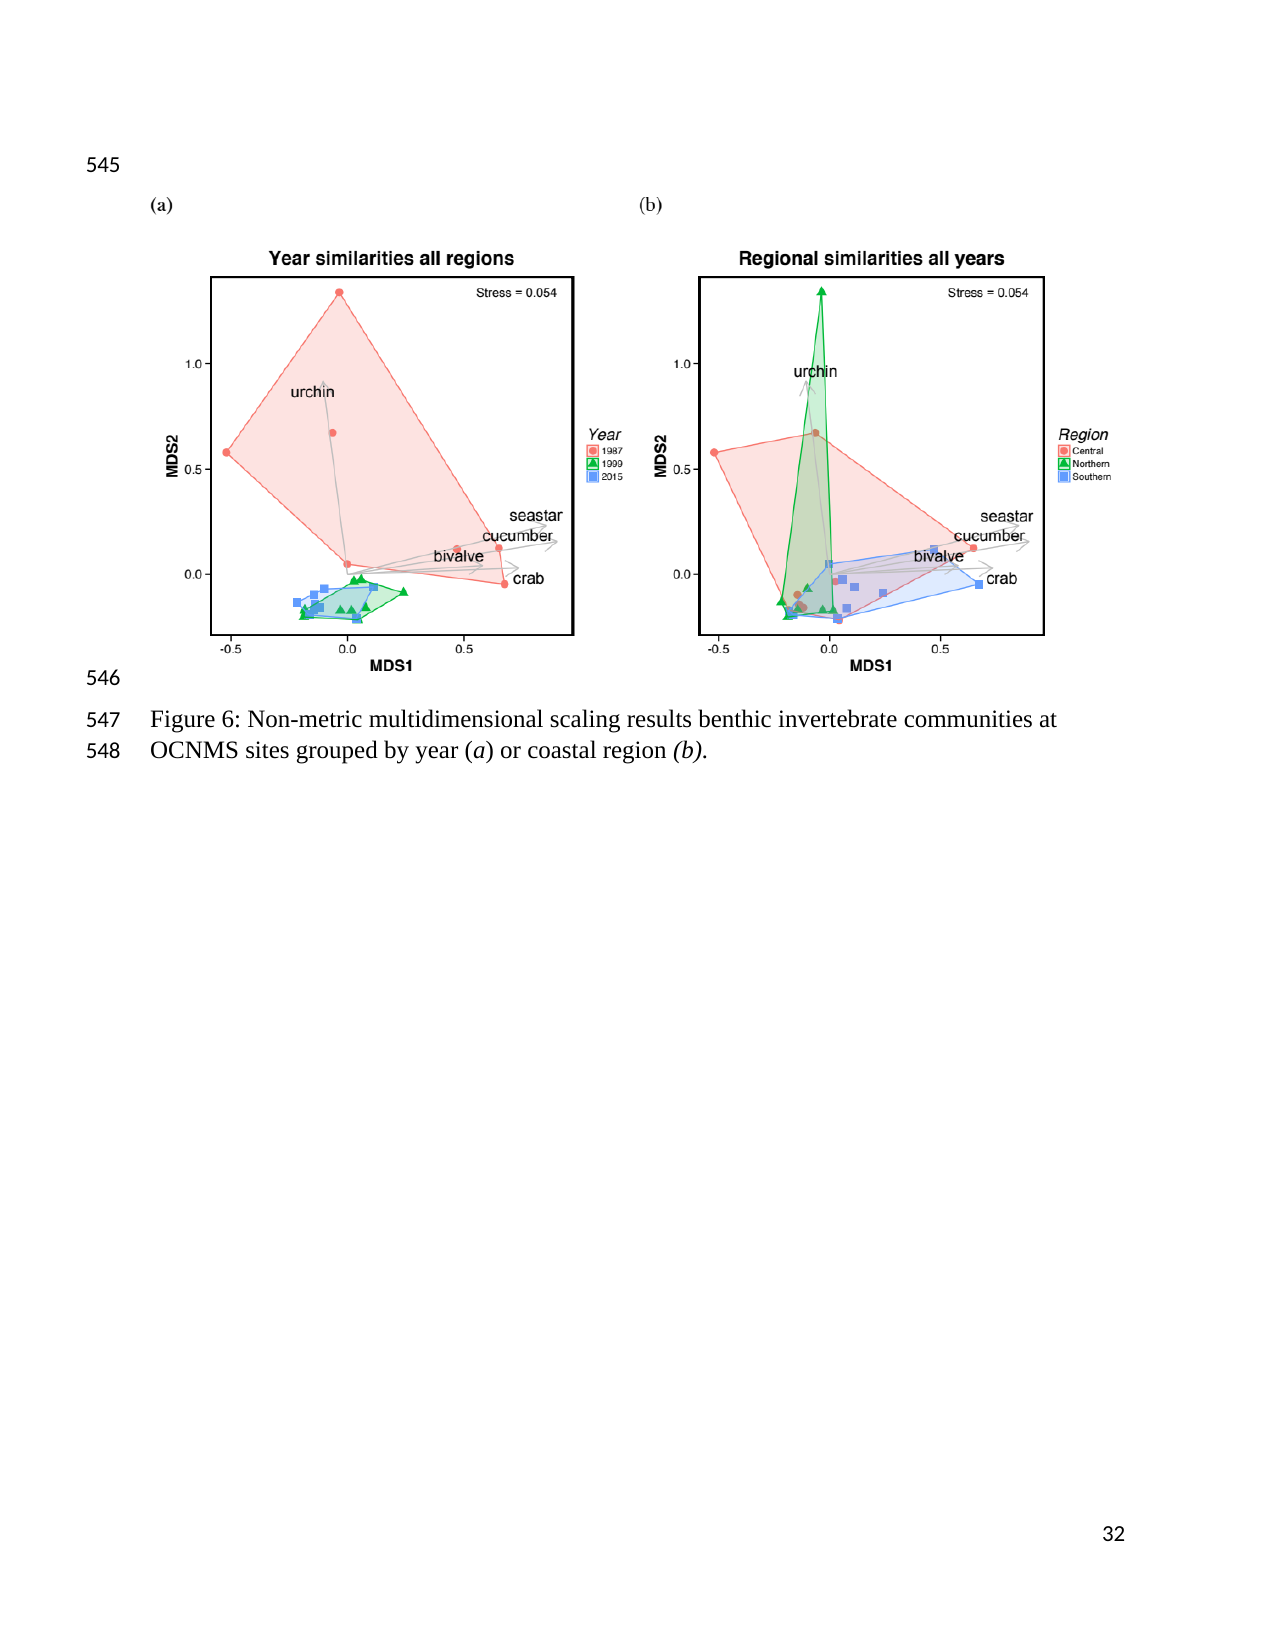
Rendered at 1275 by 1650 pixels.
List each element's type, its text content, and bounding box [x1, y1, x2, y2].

text Figure 6: Non-metric multidimensional scaling results benthic invertebrate communities at OCNMS sites grouped by year (a) or coastal region (b). [150, 704, 1125, 764]
